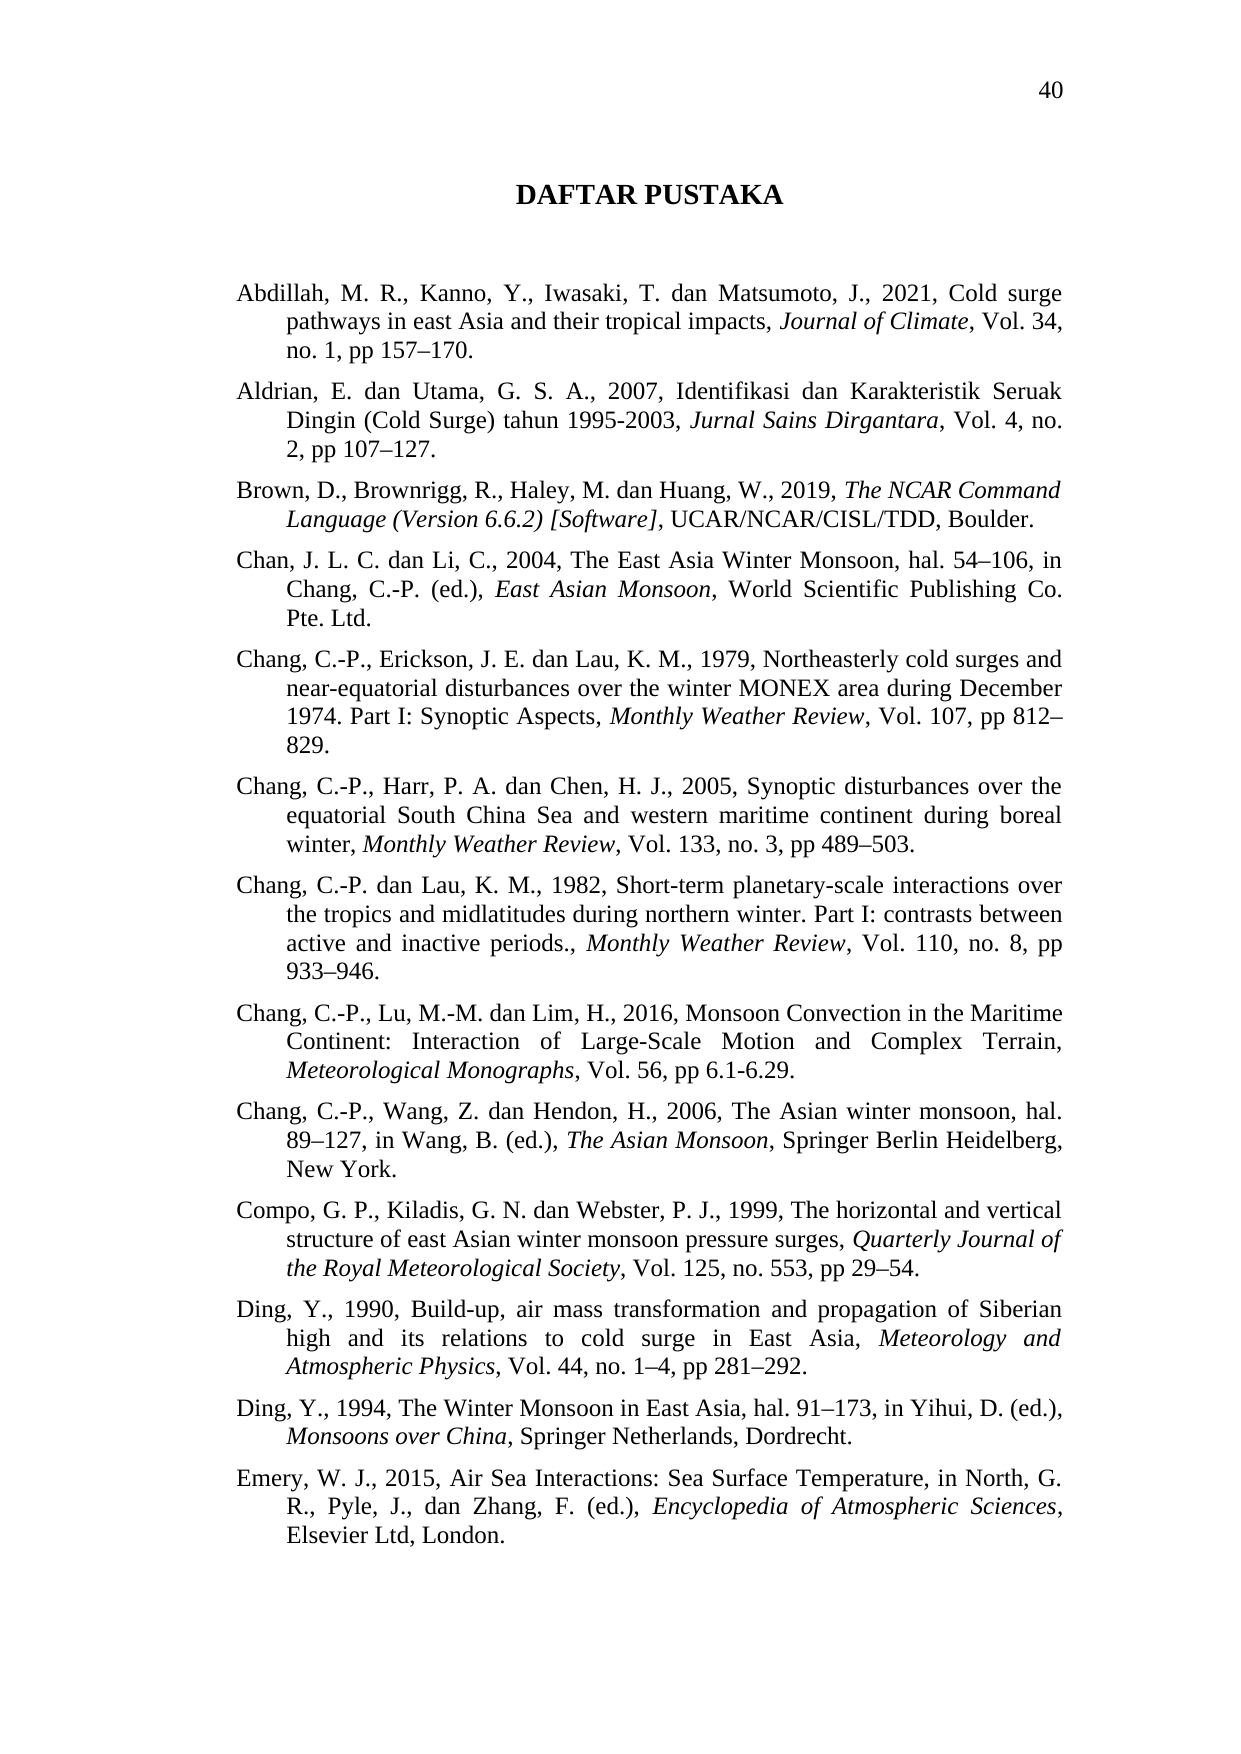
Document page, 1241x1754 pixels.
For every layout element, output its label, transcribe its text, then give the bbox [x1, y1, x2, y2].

text Abdillah, M. R., Kanno, Y., Iwasaki, T. dan Matsumoto, J., 2021, Cold surge pathways in east Asia and their tropical impacts, Journal of Climate, Vol. 34, no. 1, pp 157–170. [236, 278, 1063, 364]
text Chang, C.-P., Wang, Z. dan Hendon, H., 2006, The Asian winter monsoon, hal. 89–127, in Wang, B. (ed.), The Asian Monsoon, Springer Berlin Heidelberg, New York. [236, 1096, 1063, 1183]
text Ding, Y., 1994, The Winter Monsoon in East Asia, hal. 91–173, in Yihui, D. (ed.), Monsoons over China, Springer Netherlands, Dordrecht. [236, 1393, 1063, 1450]
text Aldrian, E. dan Utama, G. S. A., 2007, Identifikasi dan Karakteristik Seruak Dingin (Cold Surge) tahun 1995-2003, Jurnal Sains Dirgantara, Vol. 4, no. 2, pp 107–127. [236, 376, 1063, 463]
text Chang, C.-P., Lu, M.-M. dan Lim, H., 2016, Monsoon Convection in the Maritime Continent: Interaction of Large-Scale Motion and Complex Terrain, Meteorological Monographs, Vol. 56, pp 6.1-6.29. [236, 998, 1063, 1084]
text Chan, J. L. C. dan Li, C., 2004, The East Asia Winter Monsoon, hal. 54–106, in Chang, C.-P. (ed.), East Asian Monsoon, World Scientific Publishing Co. Pte. Ltd. [236, 545, 1063, 631]
text Brown, D., Brownrigg, R., Haley, M. dan Huang, W., 2019, The NCAR Command Language (Version 6.6.2) [Software], UCAR/NCAR/CISL/TDD, Boulder. [236, 475, 1063, 533]
text Chang, C.-P. dan Lau, K. M., 1982, Short-term planetary-scale interactions over the tropics and midlatitudes during northern winter. Part I: contrasts between active and inactive periods., Monthly Weather Review, Vol. 110, no. 8, pp 933–946. [236, 870, 1063, 985]
text Ding, Y., 1990, Build-up, air mass transformation and propagation of Siberian high and its relations to cold surge in East Asia, Meteorology and Atmospheric Physics, Vol. 44, no. 1–4, pp 281–292. [236, 1294, 1063, 1380]
subtitle DAFTAR PUSTAKA [236, 177, 1063, 211]
text Emery, W. J., 2015, Air Sea Interactions: Sea Surface Temperature, in North, G. R., Pyle, J., dan Zhang, F. (ed.), Encyclopedia of Atmospheric Sciences, Elsevier Ltd, London. [236, 1463, 1063, 1549]
text Chang, C.-P., Erickson, J. E. dan Lau, K. M., 1979, Northeasterly cold surges and near-equatorial disturbances over the winter MONEX area during December 1974. Part I: Synoptic Aspects, Monthly Weather Review, Vol. 107, pp 812–829. [236, 644, 1063, 759]
text Chang, C.-P., Harr, P. A. dan Chen, H. J., 2005, Synoptic disturbances over the equatorial South China Sea and western maritime continent during boreal winter, Monthly Weather Review, Vol. 133, no. 3, pp 489–503. [236, 771, 1063, 858]
text Compo, G. P., Kiladis, G. N. dan Webster, P. J., 1999, The horizontal and vertical structure of east Asian winter monsoon pressure surges, Quarterly Journal of the Royal Meteorological Society, Vol. 125, no. 553, pp 29–54. [236, 1195, 1063, 1281]
